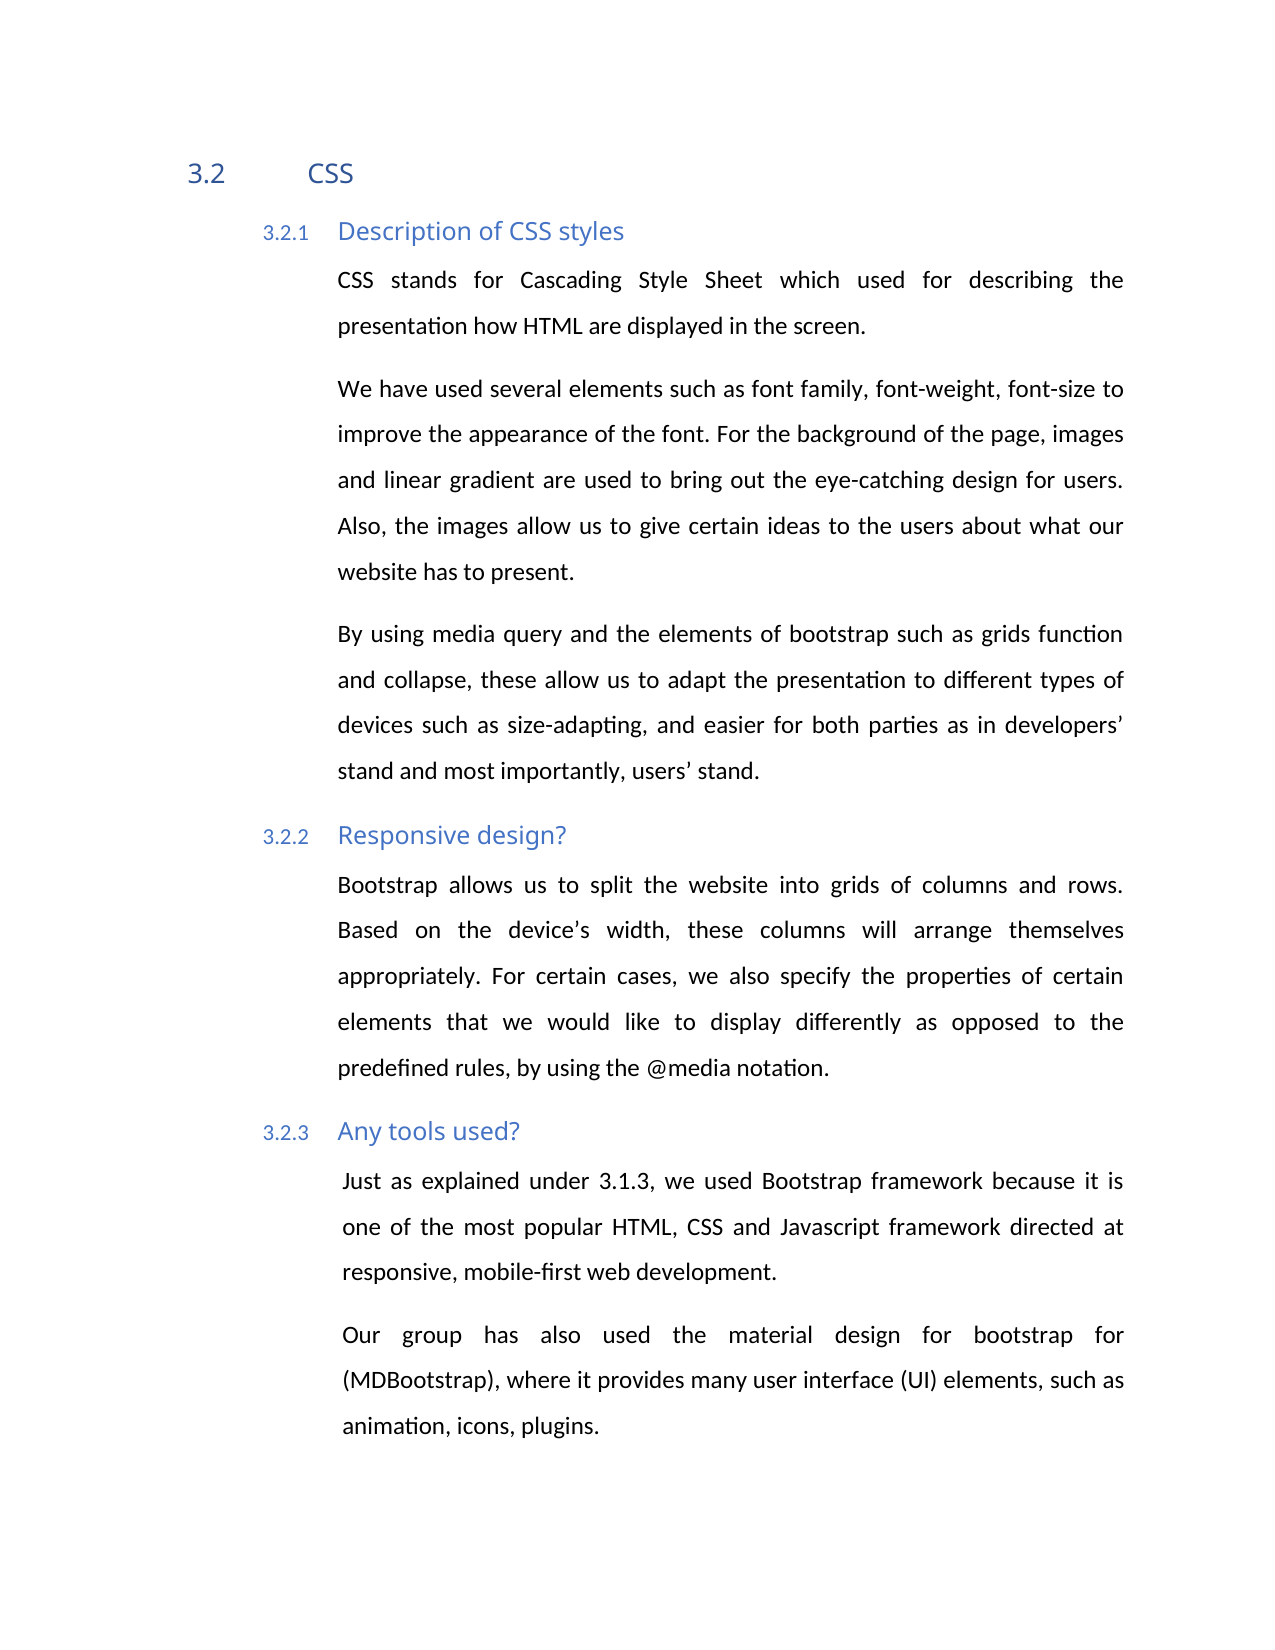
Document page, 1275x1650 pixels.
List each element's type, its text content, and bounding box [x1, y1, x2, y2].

subtitle Description of CSS styles [262, 214, 1125, 248]
text By using media query and the elements of bootstrap such as grids function and collapse, these allow us to adapt the presentation to different types of devices such as size-adapting, and easier for both parties as in developers’ stand and most importantly, users’ stand. [337, 618, 1125, 786]
subtitle CSS [187, 154, 1125, 191]
text Bootstrap allows us to split the website into grids of columns and rows. Based on the device’s width, these columns will arrange themselves appropriately. For certain cases, we also specify the properties of certain elements that we would like to display differently as opposed to the predefined rules, by using the @media notation. [337, 869, 1125, 1082]
subtitle Responsive design? [262, 818, 1125, 852]
text Our group has also used the material design for bootstrap for (MDBootstrap), where it provides many user interface (UI) elements, such as animation, icons, plugins. [342, 1319, 1125, 1441]
text We have used several elements such as font family, font-weight, font-size to improve the appearance of the font. For the background of the page, images and linear gradient are used to bring out the eye-catching design for users. Also, the images allow us to give certain ideas to the users about what our website has to present. [337, 373, 1125, 586]
text Just as explained under 3.1.3, we used Bootstrap framework because it is one of the most popular HTML, CSS and Javascript framework directed at responsive, mobile-first web development. [342, 1165, 1125, 1287]
subtitle Any tools used? [262, 1114, 1125, 1148]
text CSS stands for Cascading Style Sheet which used for describing the presentation how HTML are displayed in the screen. [337, 265, 1125, 341]
